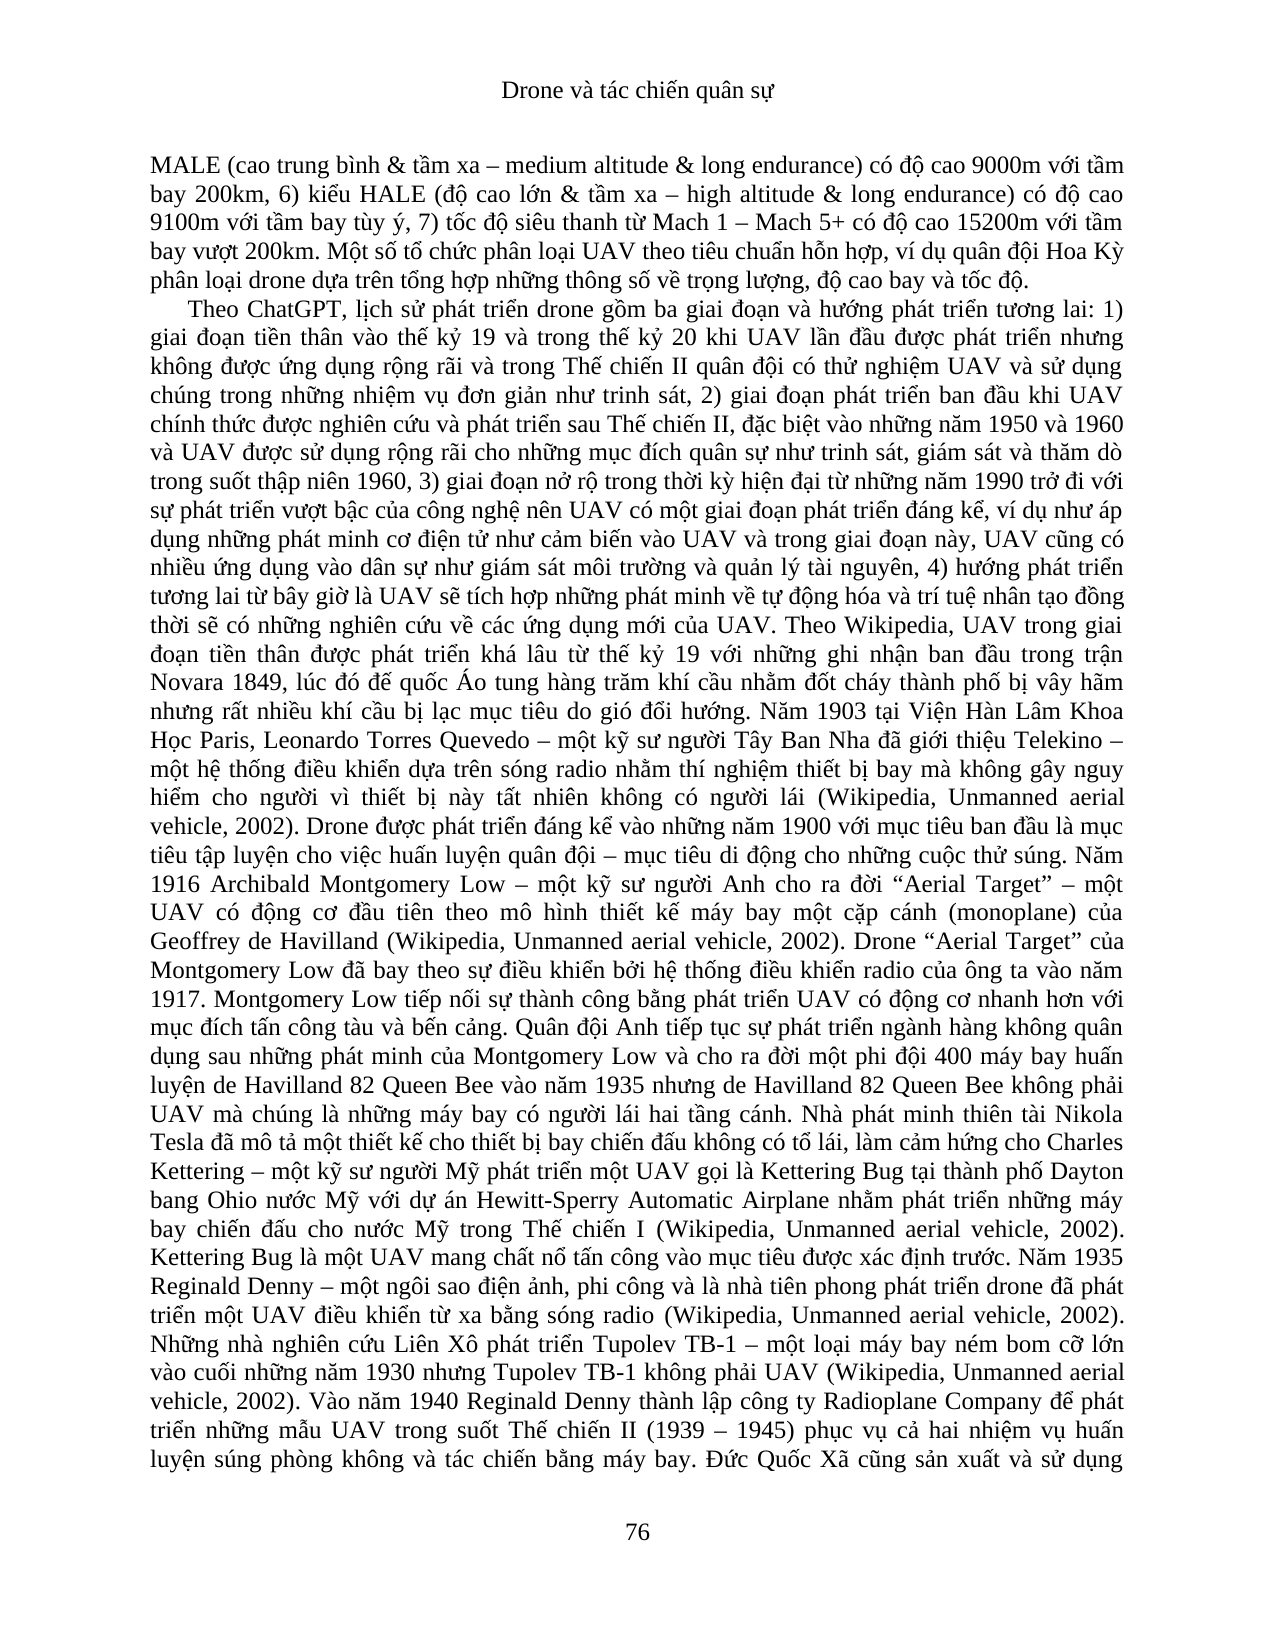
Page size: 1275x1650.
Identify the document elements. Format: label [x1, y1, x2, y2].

text [150, 150, 1125, 294]
text [150, 294, 1125, 1472]
